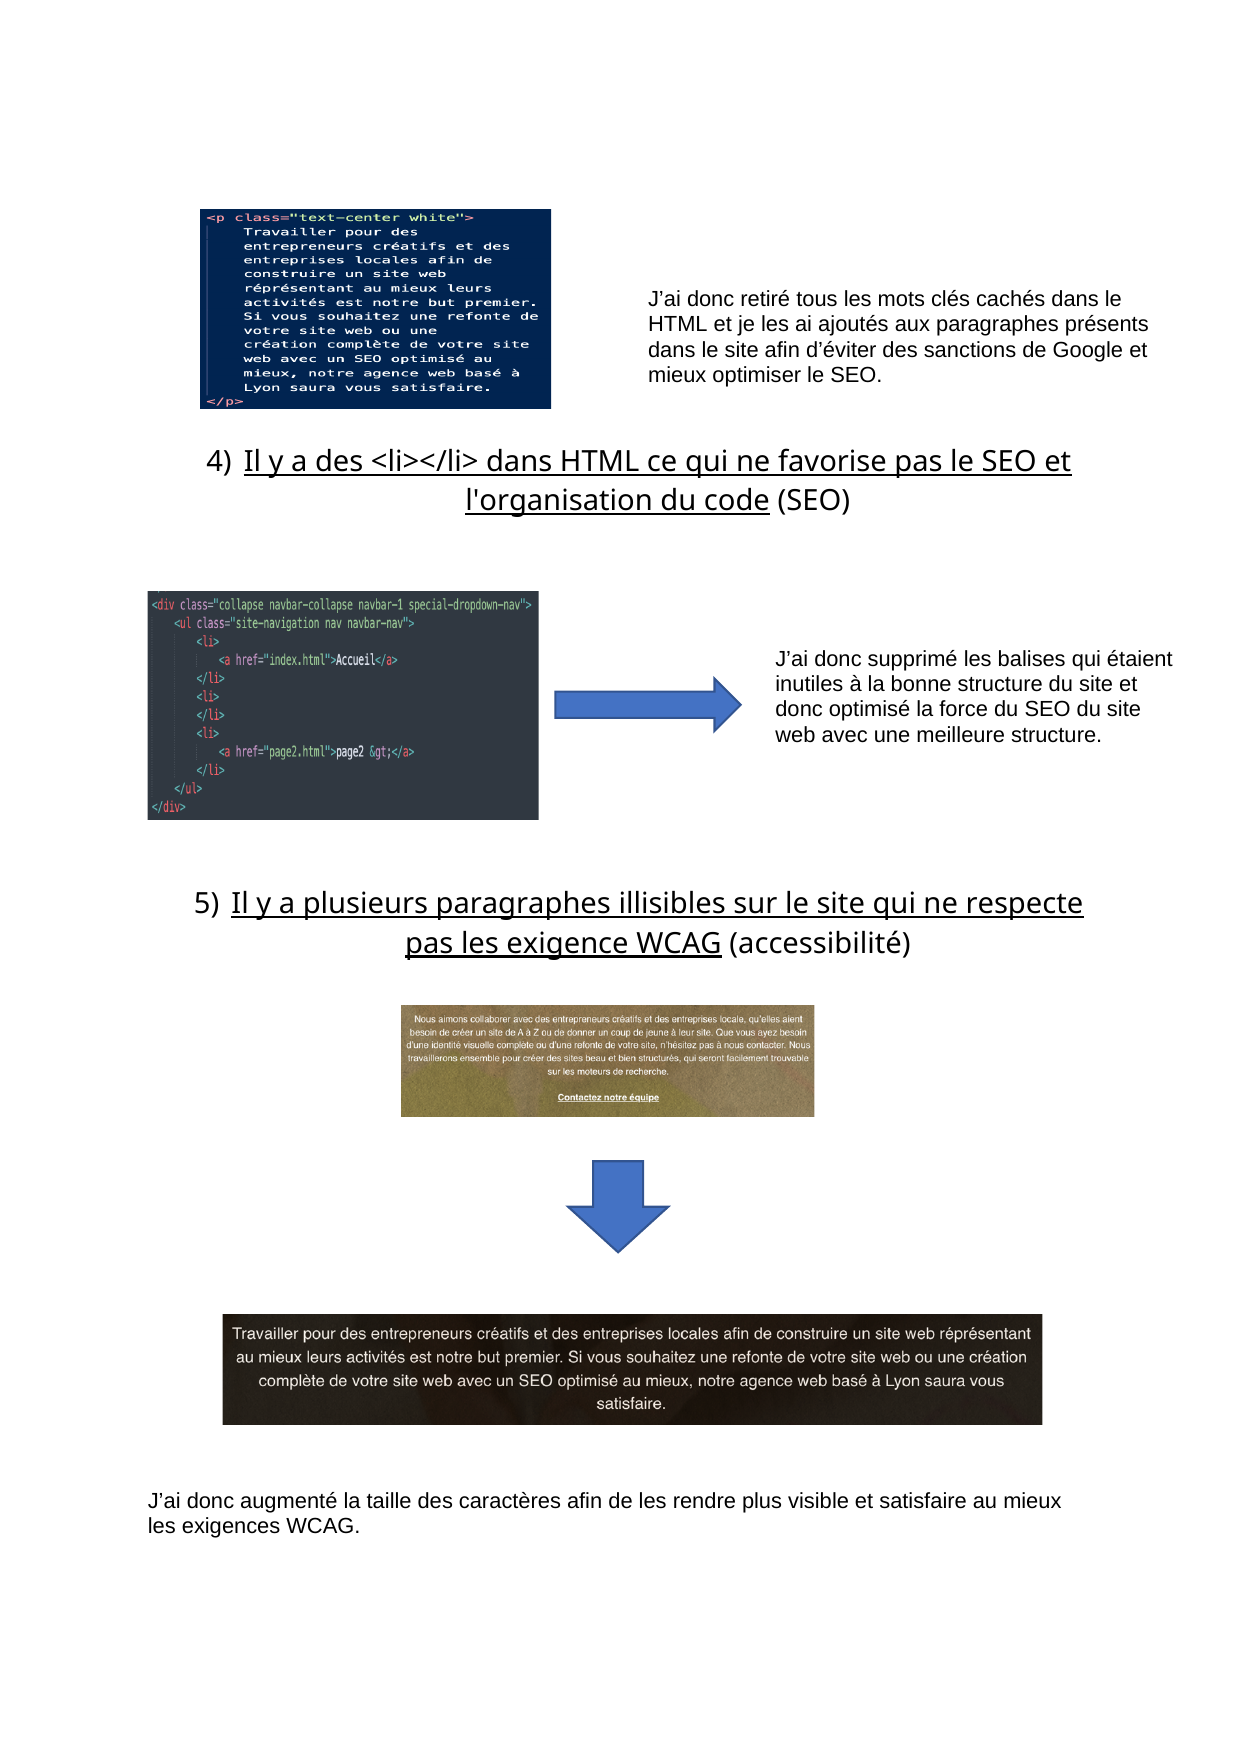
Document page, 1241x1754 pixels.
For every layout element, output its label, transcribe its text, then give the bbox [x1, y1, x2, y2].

list Il y a plusieurs paragraphes illisibles sur le site qui ne respecte pas les exigence WCAG (accessibilité) [185, 882, 1093, 962]
picture [147, 591, 539, 820]
list Il y a des <li></li> dans HTML ce qui ne favorise pas le SEO et l'organisation du code (SEO) [185, 440, 1093, 519]
picture [200, 209, 552, 409]
picture [401, 1005, 815, 1117]
text J’ai donc augmenté la taille des caractères afin de les rendre plus visible et satisfaire au mieux les exigences WCAG. [148, 1487, 1093, 1538]
picture [222, 1314, 1043, 1425]
